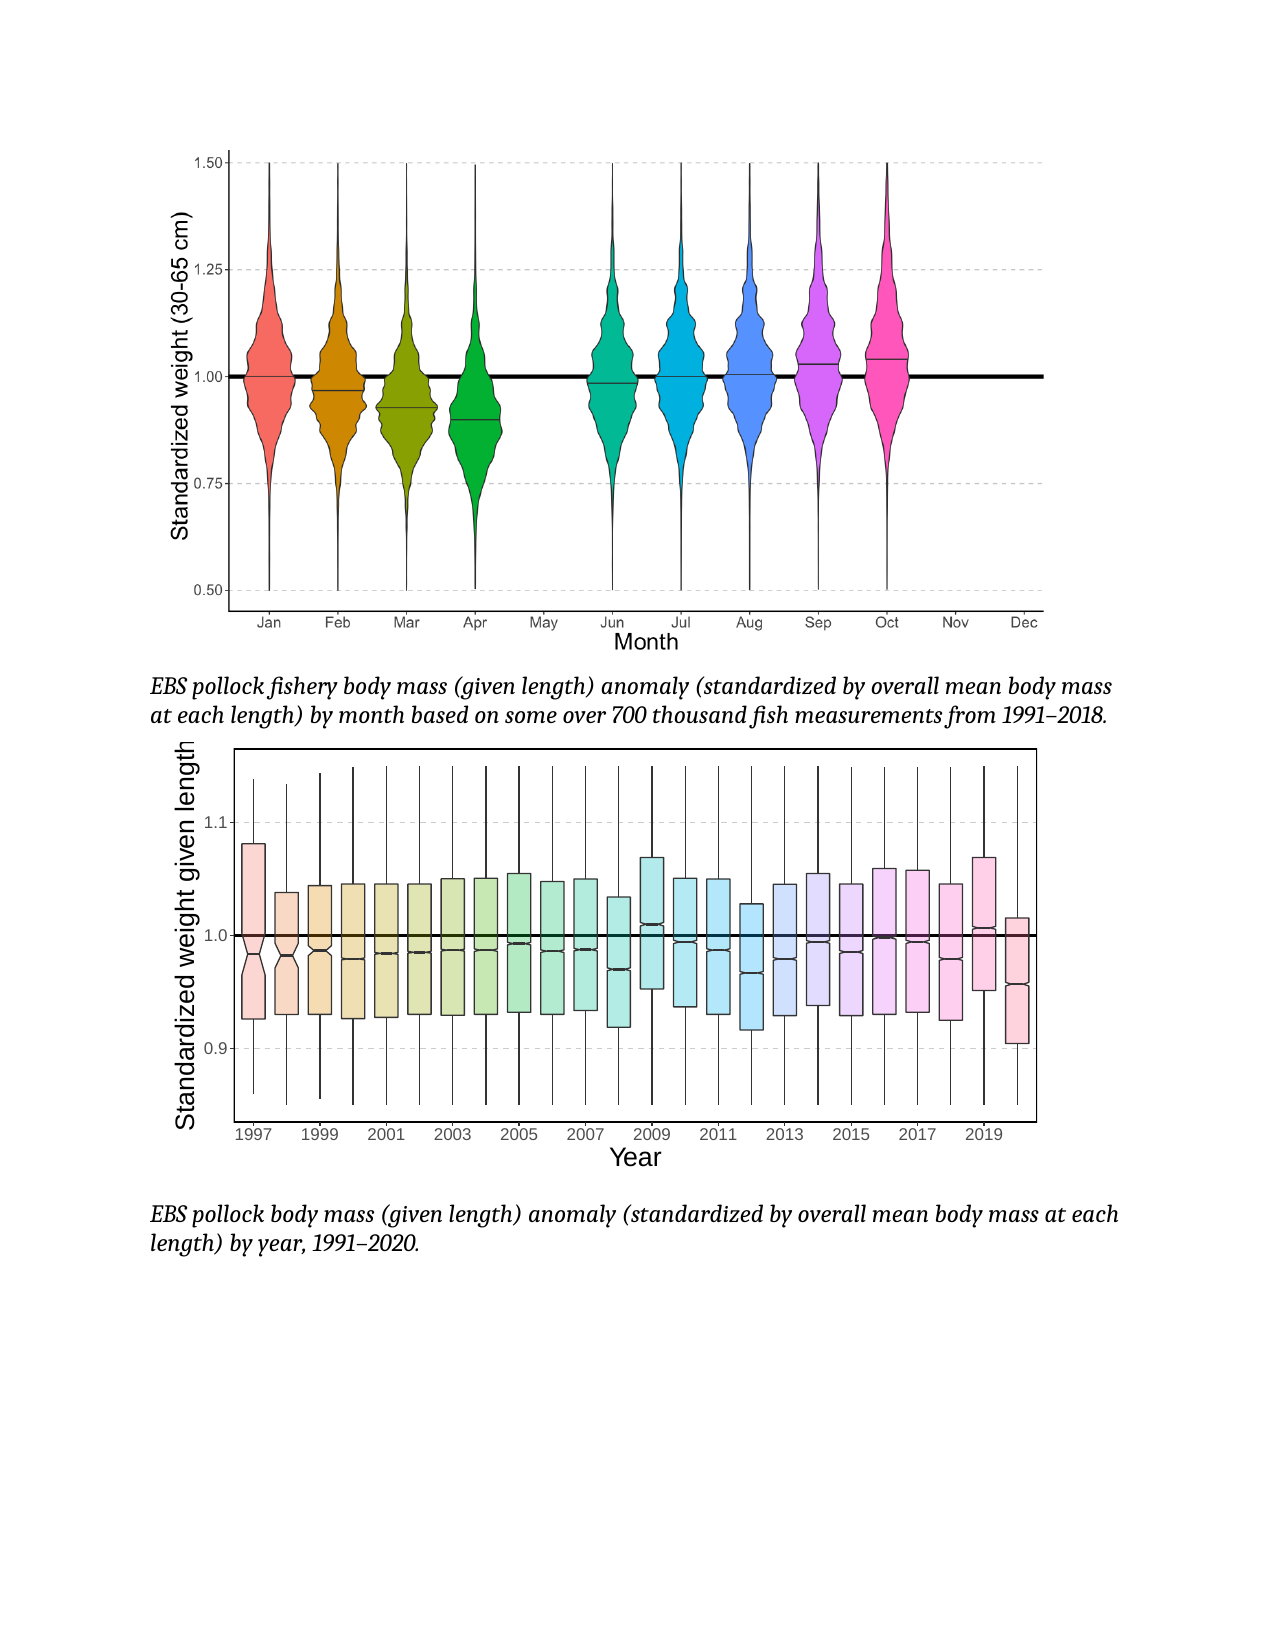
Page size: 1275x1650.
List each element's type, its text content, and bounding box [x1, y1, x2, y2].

text EBS pollock fishery body mass (given length) anomaly (standardized by overall mean body mass at each length) by month based on some over 700 thousand fish measurements from 1991–2018. [150, 672, 1125, 729]
text EBS pollock body mass (given length) anomaly (standardized by overall mean body mass at each length) by year, 1991–2020. [150, 1200, 1125, 1258]
picture [168, 150, 1044, 652]
